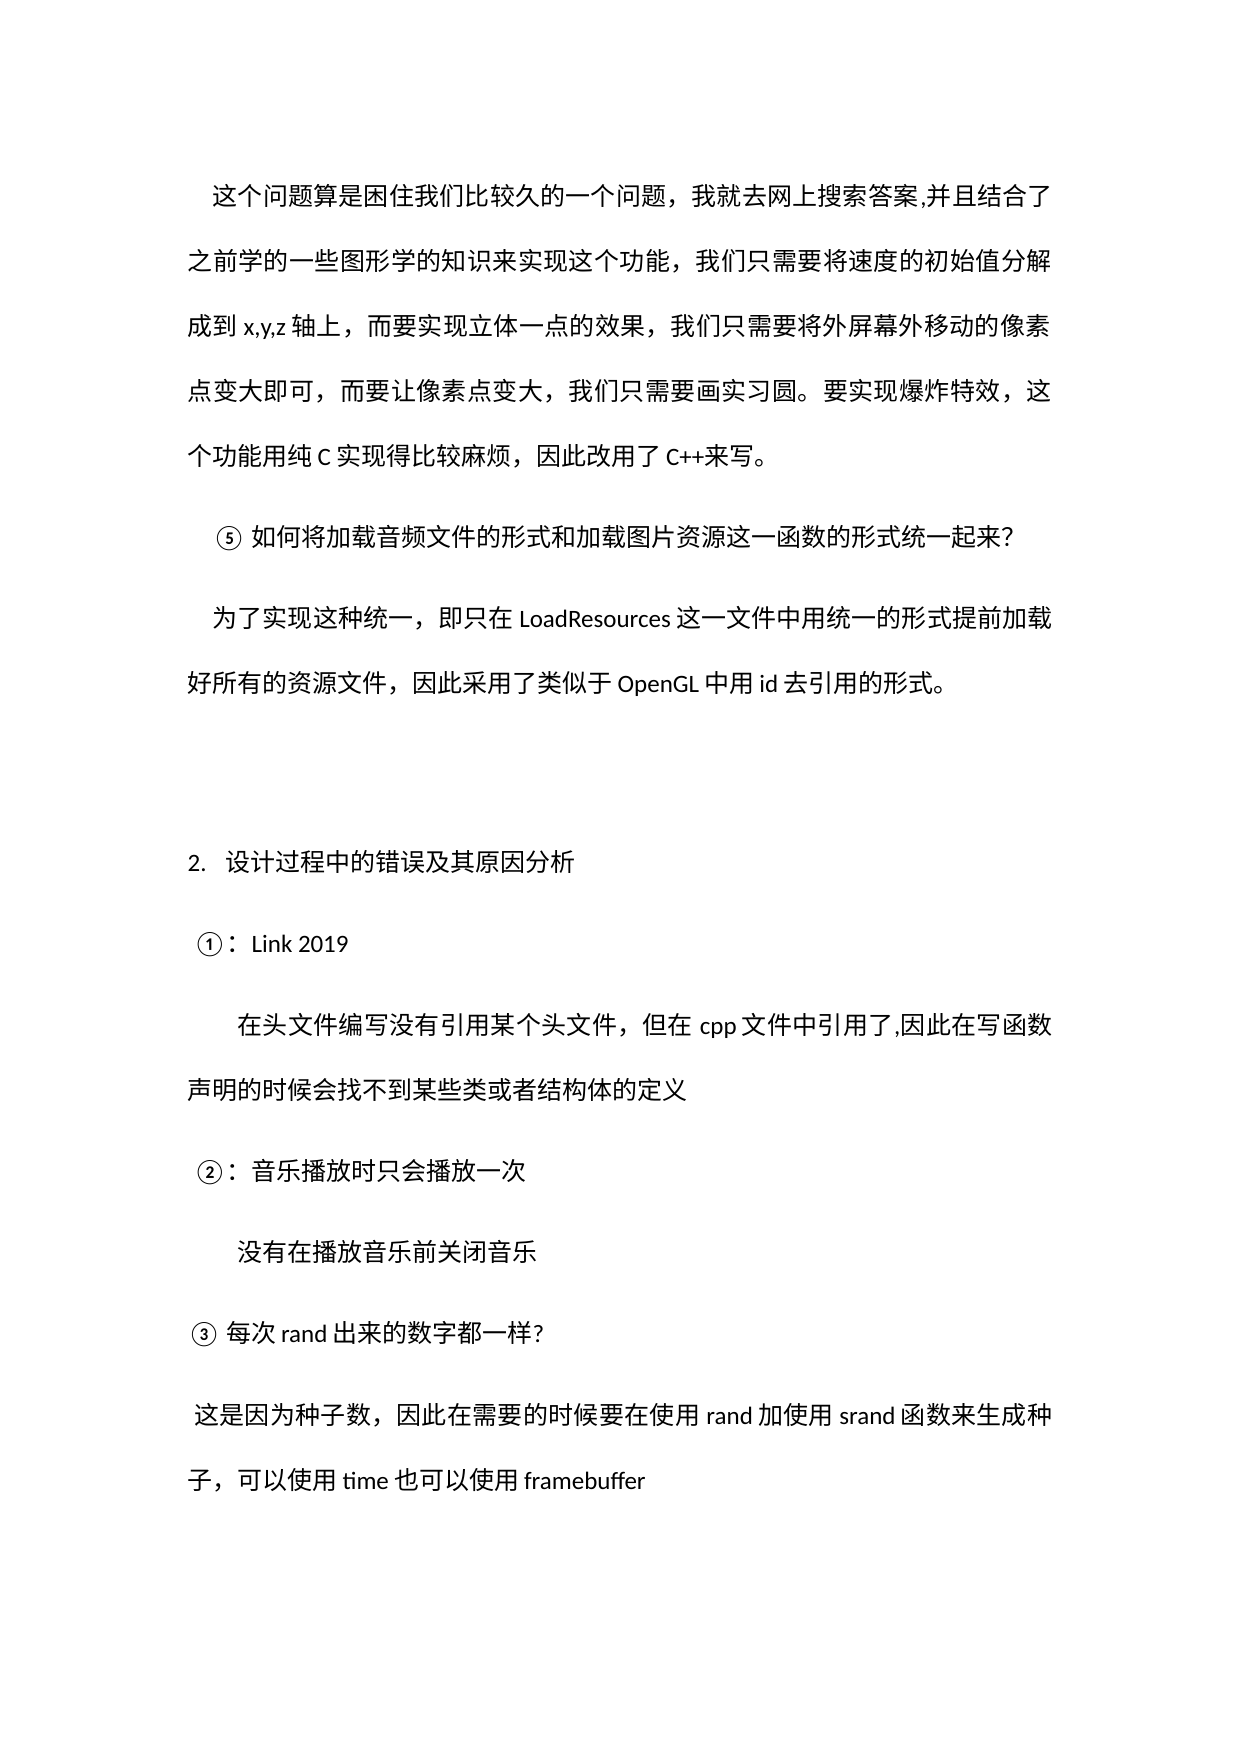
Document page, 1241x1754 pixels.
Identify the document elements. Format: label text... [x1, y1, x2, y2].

list ②：音乐播放时只会播放一次 [187, 1137, 1053, 1202]
list 这个问题算是困住我们比较久的一个问题，我就去网上搜索答案,并且结合了之前学的一些图形学的知识来实现这个功能，我们只需要将速度的初始值分解成到x,y,z轴上，而要实现立体一点的效果，我们只需要将外屏幕外移动的像素点变大即可，而要让像素点变大，我们只需要画实习圆。要实现爆炸特效，这个功能用纯C实现得比较麻烦，因此改用了C++来写。 [187, 162, 1053, 487]
list 为了实现这种统一，即只在LoadResources这一文件中用统一的形式提前加载好所有的资源文件，因此采用了类似于OpenGL中用id去引用的形式。 [187, 584, 1053, 714]
list ③每次rand出来的数字都一样? [187, 1299, 1053, 1364]
list ⑤如何将加载音频文件的形式和加载图片资源这一函数的形式统一起来？ [187, 503, 1053, 568]
list 没有在播放音乐前关闭音乐 [187, 1218, 1053, 1283]
list 在头文件编写没有引用某个头文件，但在cpp文件中引用了,因此在写函数声明的时候会找不到某些类或者结构体的定义 [187, 991, 1053, 1121]
list 设计过程中的错误及其原因分析 [187, 828, 1053, 893]
list 这是因为种子数，因此在需要的时候要在使用rand加使用srand函数来生成种子，可以使用time也可以使用framebuffer [187, 1381, 1053, 1511]
list ①：Link 2019 [187, 909, 1053, 974]
